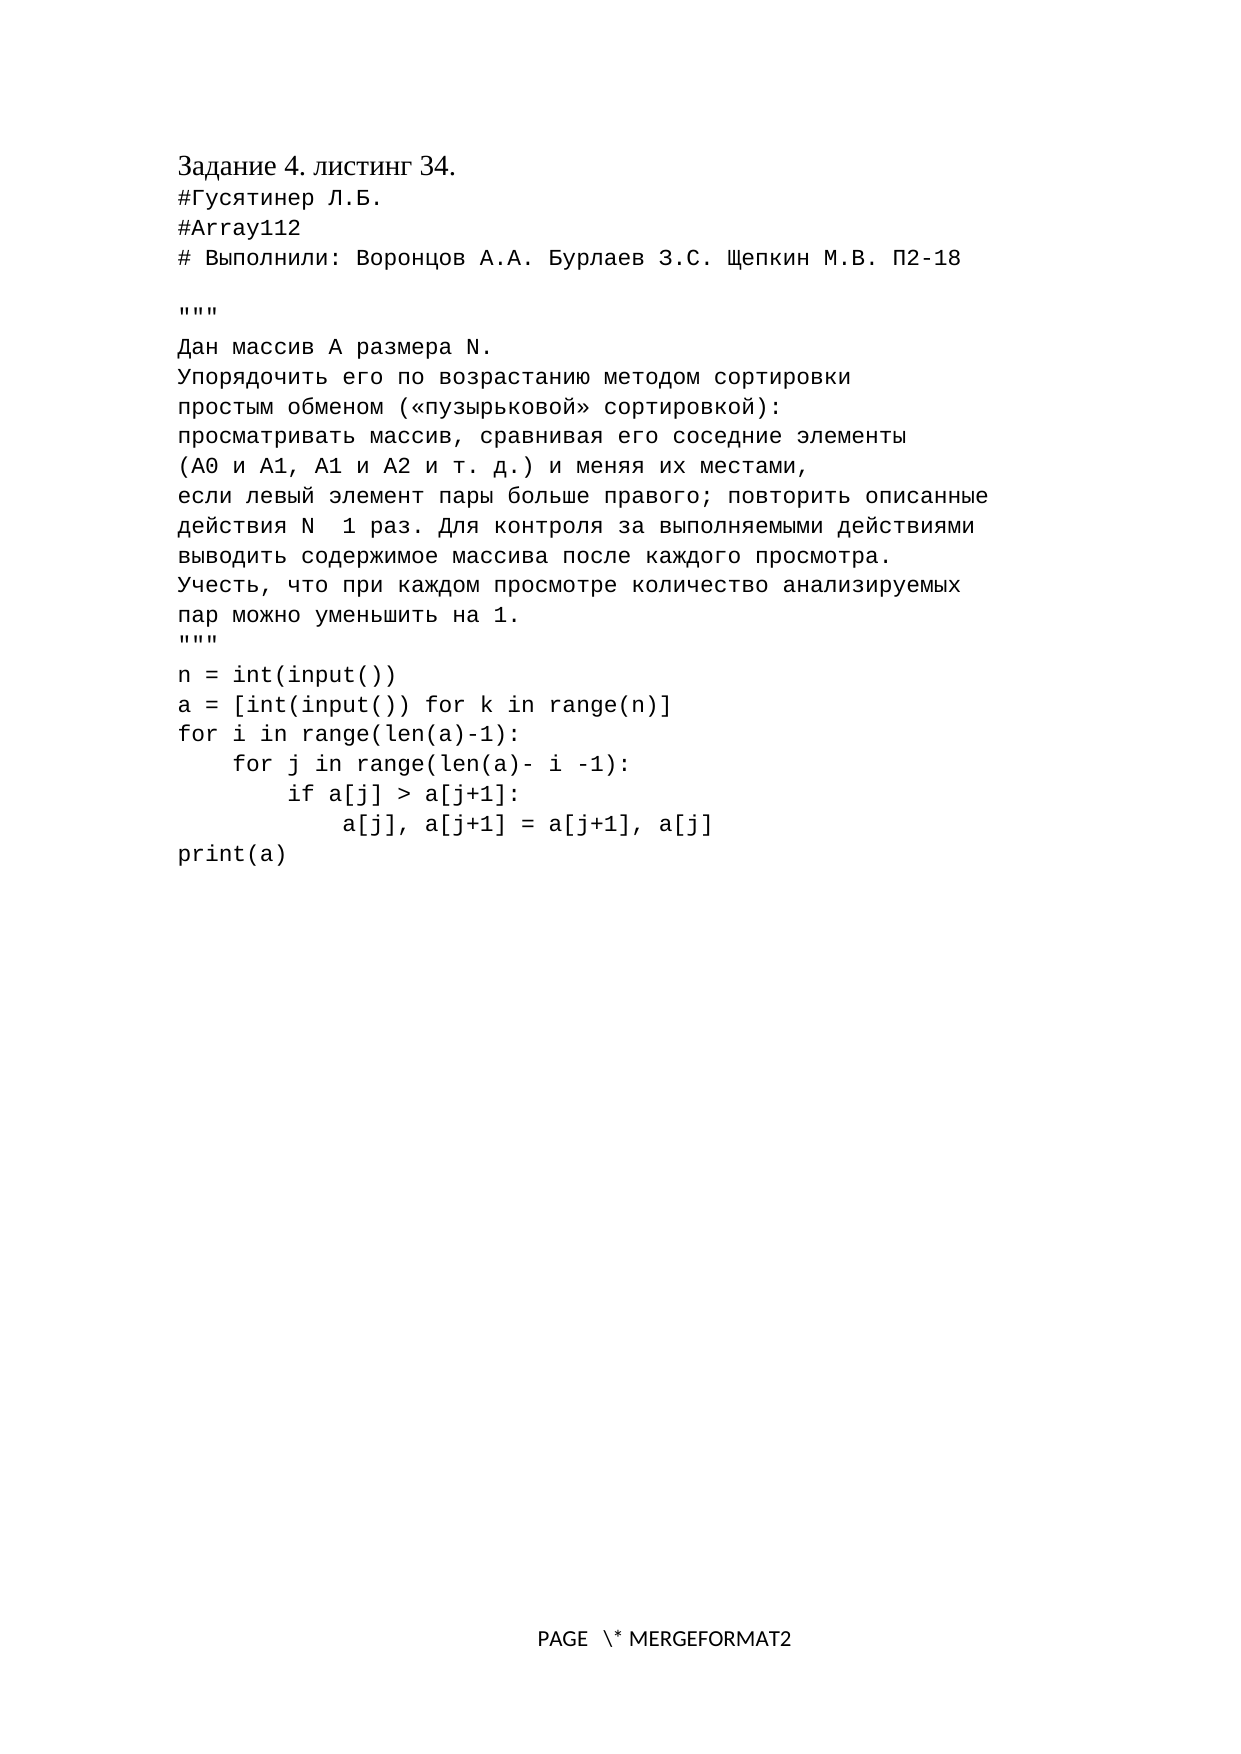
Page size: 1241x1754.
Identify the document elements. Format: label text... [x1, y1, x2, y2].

text Дан массив A размера N. [177, 335, 1152, 361]
text простым обменом («пузырьковой» сортировкой): [177, 395, 1152, 421]
text Упорядочить его по возрастанию методом сортировки [177, 365, 1152, 391]
text выводить содержимое массива после каждого просмотра. [177, 544, 1152, 570]
text n = int(input()) [177, 663, 1152, 689]
text #Array112 [177, 216, 1152, 242]
text пар можно уменьшить на 1. [177, 603, 1152, 629]
text (A0 и A1, A1 и A2 и т. д.) и меняя их местами, [177, 454, 1152, 481]
text Учесть, что при каждом просмотре количество анализируемых [177, 574, 1152, 600]
text if a[j] > a[j+1]: [177, 782, 1152, 808]
text print(a) [177, 842, 1152, 868]
text a = [int(input()) for k in range(n)] [177, 693, 1152, 719]
text """ [177, 306, 1152, 332]
text # Выполнили: Воронцов А.А. Бурлаев З.С. Щепкин М.В. П2-18 [177, 246, 1152, 272]
text for i in range(len(a)-1): [177, 723, 1152, 749]
text #Гусятинер Л.Б. [177, 186, 1152, 212]
text """ [177, 633, 1152, 659]
text действия N 1 раз. Для контроля за выполняемыми действиями [177, 514, 1152, 540]
text просматривать массив, сравнивая его соседние элементы [177, 425, 1152, 451]
text если левый элемент пары больше правого; повторить описанные [177, 484, 1152, 510]
text a[j], a[j+1] = a[j+1], a[j] [177, 812, 1152, 838]
text Задание 4. листинг 34. [177, 148, 1152, 181]
text for j in range(len(a)- i -1): [177, 752, 1152, 778]
